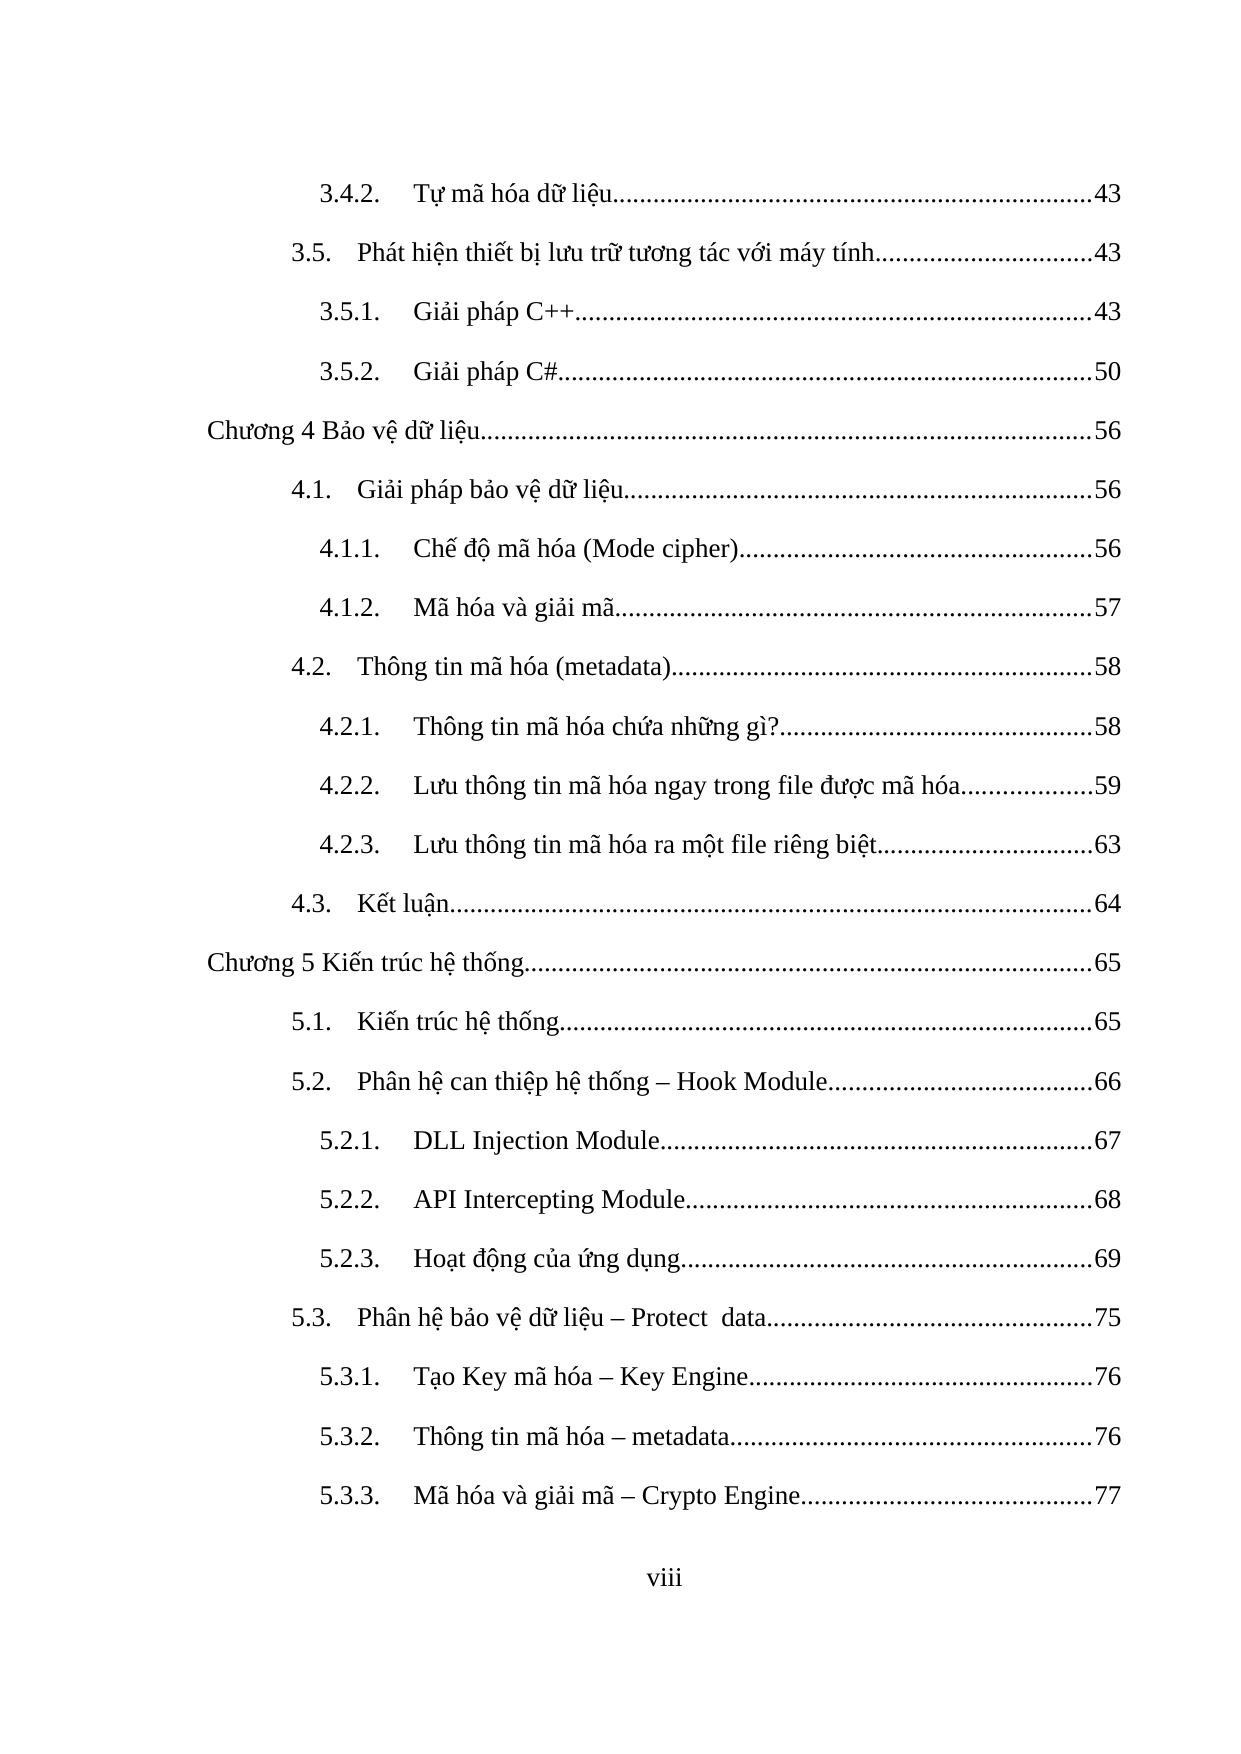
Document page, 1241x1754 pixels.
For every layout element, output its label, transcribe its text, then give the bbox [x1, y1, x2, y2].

text Chương 5 Kiến trúc hệ thống 65 [207, 946, 1122, 977]
text 3.5. Phát hiện thiết bị lưu trữ tương tác với máy tính 43 [235, 236, 1122, 267]
text 3.5.1. Giải pháp C++ 43 [319, 296, 1122, 327]
text 4.2.3. Lưu thông tin mã hóa ra một file riêng biệt. 63 [319, 828, 1122, 859]
text 5.2.3. Hoạt động của ứng dụng. 69 [319, 1242, 1122, 1273]
text 5.3.2. Thông tin mã hóa – metadata 76 [319, 1420, 1122, 1451]
text 4.1.1. Chế độ mã hóa (Mode cipher) 56 [319, 532, 1122, 563]
text 4.3. Kết luận 64 [235, 887, 1122, 918]
text 4.1. Giải pháp bảo vệ dữ liệu 56 [235, 473, 1122, 504]
text 4.1.2. Mã hóa và giải mã 57 [319, 591, 1122, 622]
text 5.3.3. Mã hóa và giải mã – Crypto Engine 77 [319, 1479, 1122, 1510]
text 5.2.1. DLL Injection Module 67 [319, 1124, 1122, 1155]
text 4.2.2. Lưu thông tin mã hóa ngay trong file được mã hóa. 59 [319, 769, 1122, 800]
text 4.2. Thông tin mã hóa (metadata) 58 [235, 651, 1122, 682]
text Chương 4 Bảo vệ dữ liệu 56 [207, 414, 1122, 445]
text 3.5.2. Giải pháp C# 50 [319, 355, 1122, 386]
text 5.1. Kiến trúc hệ thống 65 [235, 1006, 1122, 1037]
text 5.3. Phân hệ bảo vệ dữ liệu – Protect data 75 [235, 1301, 1122, 1332]
text 4.2.1. Thông tin mã hóa chứa những gì? 58 [319, 710, 1122, 741]
text 5.3.1. Tạo Key mã hóa – Key Engine 76 [319, 1361, 1122, 1392]
text 5.2. Phân hệ can thiệp hệ thống – Hook Module 66 [235, 1065, 1122, 1096]
text 3.4.2. Tự mã hóa dữ liệu 43 [319, 177, 1122, 208]
text 5.2.2. API Intercepting Module 68 [319, 1183, 1122, 1214]
